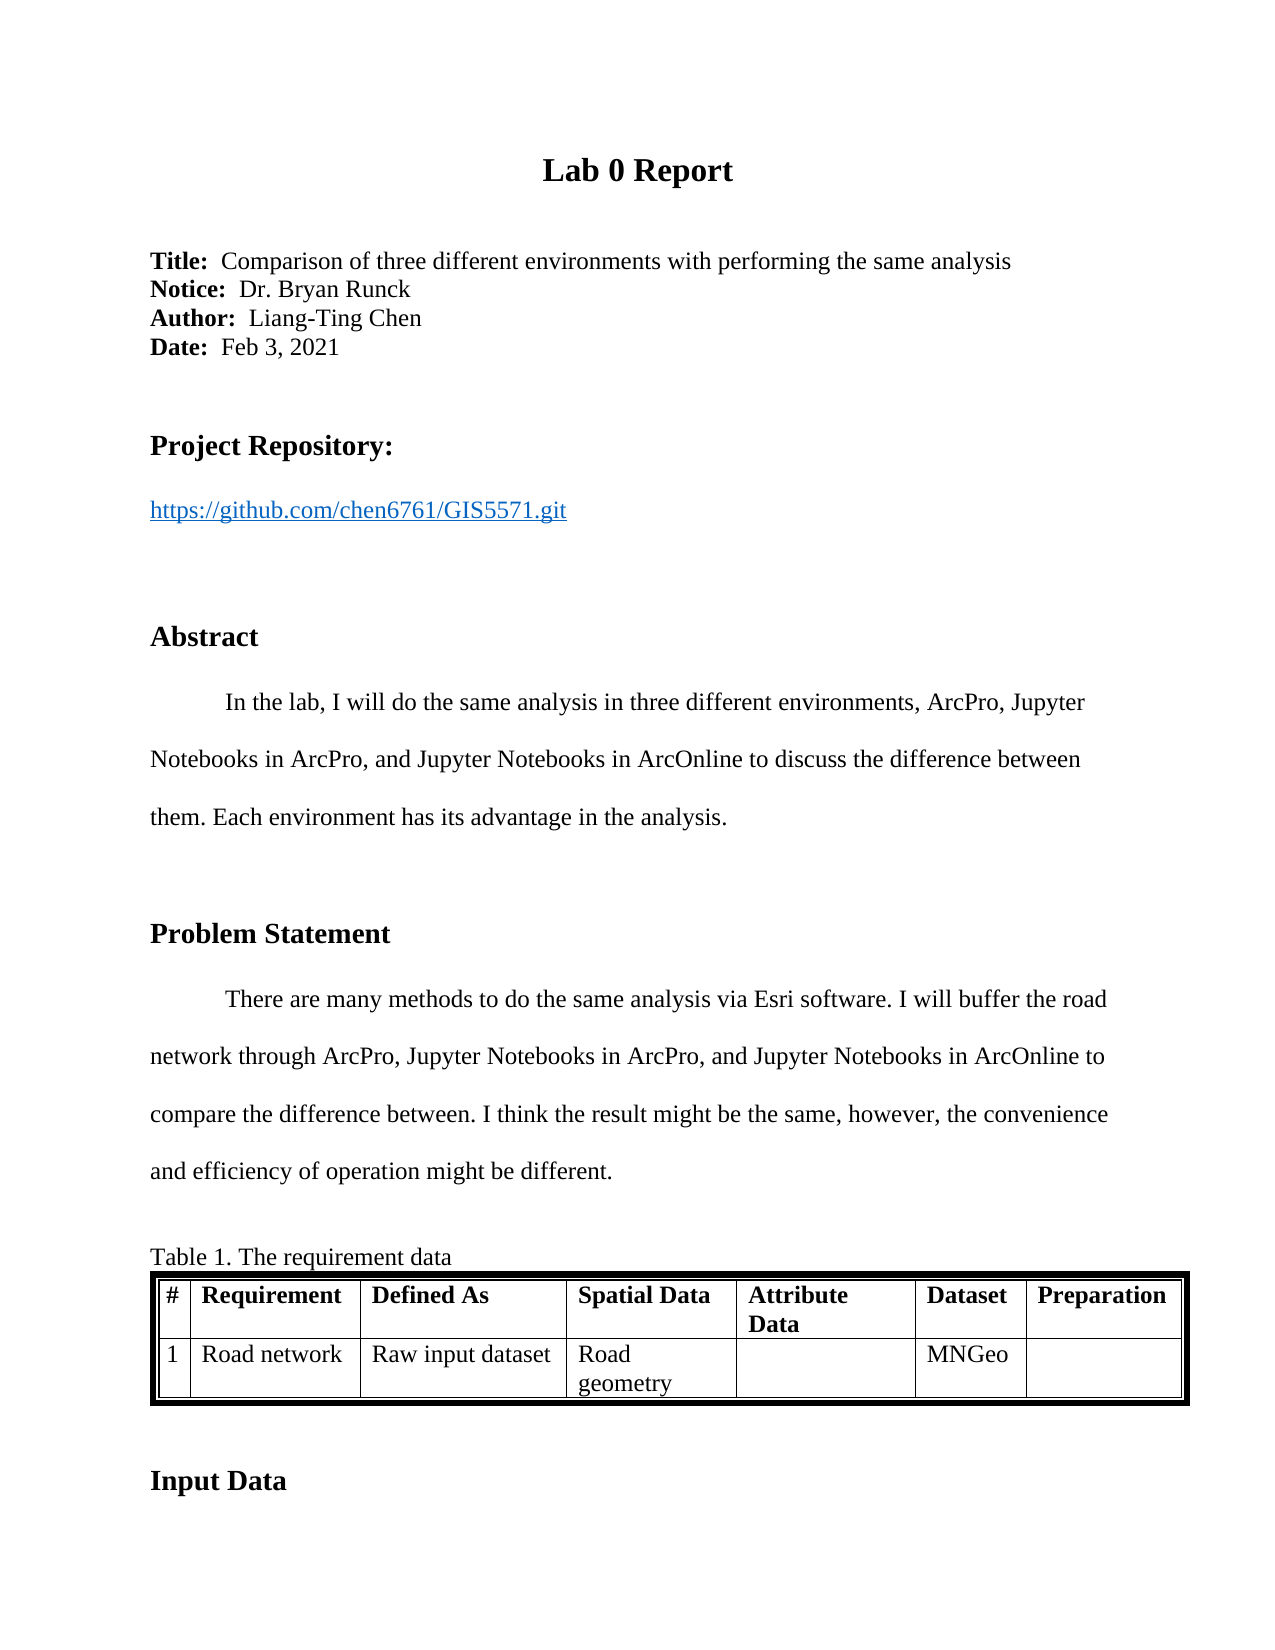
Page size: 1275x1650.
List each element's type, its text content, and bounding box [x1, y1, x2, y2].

text Lab 0 Report [150, 150, 1125, 188]
table_header Requirement [191, 1281, 360, 1338]
text https://github.com/chen6761/GIS5571.git [150, 495, 1125, 524]
table_header Defined As [361, 1281, 566, 1338]
text Project Repository: [150, 428, 1125, 461]
table_cell [737, 1339, 915, 1397]
table_cell Raw input dataset [361, 1339, 566, 1397]
text Date: Feb 3, 2021 [150, 332, 1125, 361]
text There are many methods to do the same analysis via Esri software. I will buffer the road network through ArcPro, Jupyter Notebooks in ArcPro, and Jupyter Notebooks in ArcOnline to compare the difference between. I think the result might be the same, however, the convenience and efficiency of operation might be different. [150, 984, 1125, 1185]
table_header Preparation [1027, 1281, 1181, 1338]
table_cell MNGeo [916, 1339, 1026, 1397]
text Title: Comparison of three different environments with performing the same analysis [150, 246, 1125, 274]
table_header Spatial Data [567, 1281, 736, 1338]
text In the lab, I will do the same analysis in three different environments, ArcPro, Jupyter Notebooks in ArcPro, and Jupyter Notebooks in ArcOnline to discuss the difference between them. Each environment has its advantage in the analysis. [150, 687, 1125, 830]
table_header Attribute Data [737, 1281, 915, 1338]
text Abstract [150, 619, 1125, 653]
text Table 1. The requirement data [150, 1242, 1125, 1271]
text Input Data [150, 1463, 1125, 1497]
table_header Dataset [916, 1281, 1026, 1338]
table_cell Road network [191, 1339, 360, 1397]
table_header # [160, 1281, 190, 1338]
text Problem Statement [150, 917, 1125, 950]
text Author: Liang-Ting Chen [150, 303, 1125, 332]
table_cell [1027, 1339, 1181, 1397]
table_cell 1 [160, 1339, 190, 1397]
table_cell Road geometry [567, 1339, 736, 1397]
text Notice: Dr. Bryan Runck [150, 274, 1125, 303]
